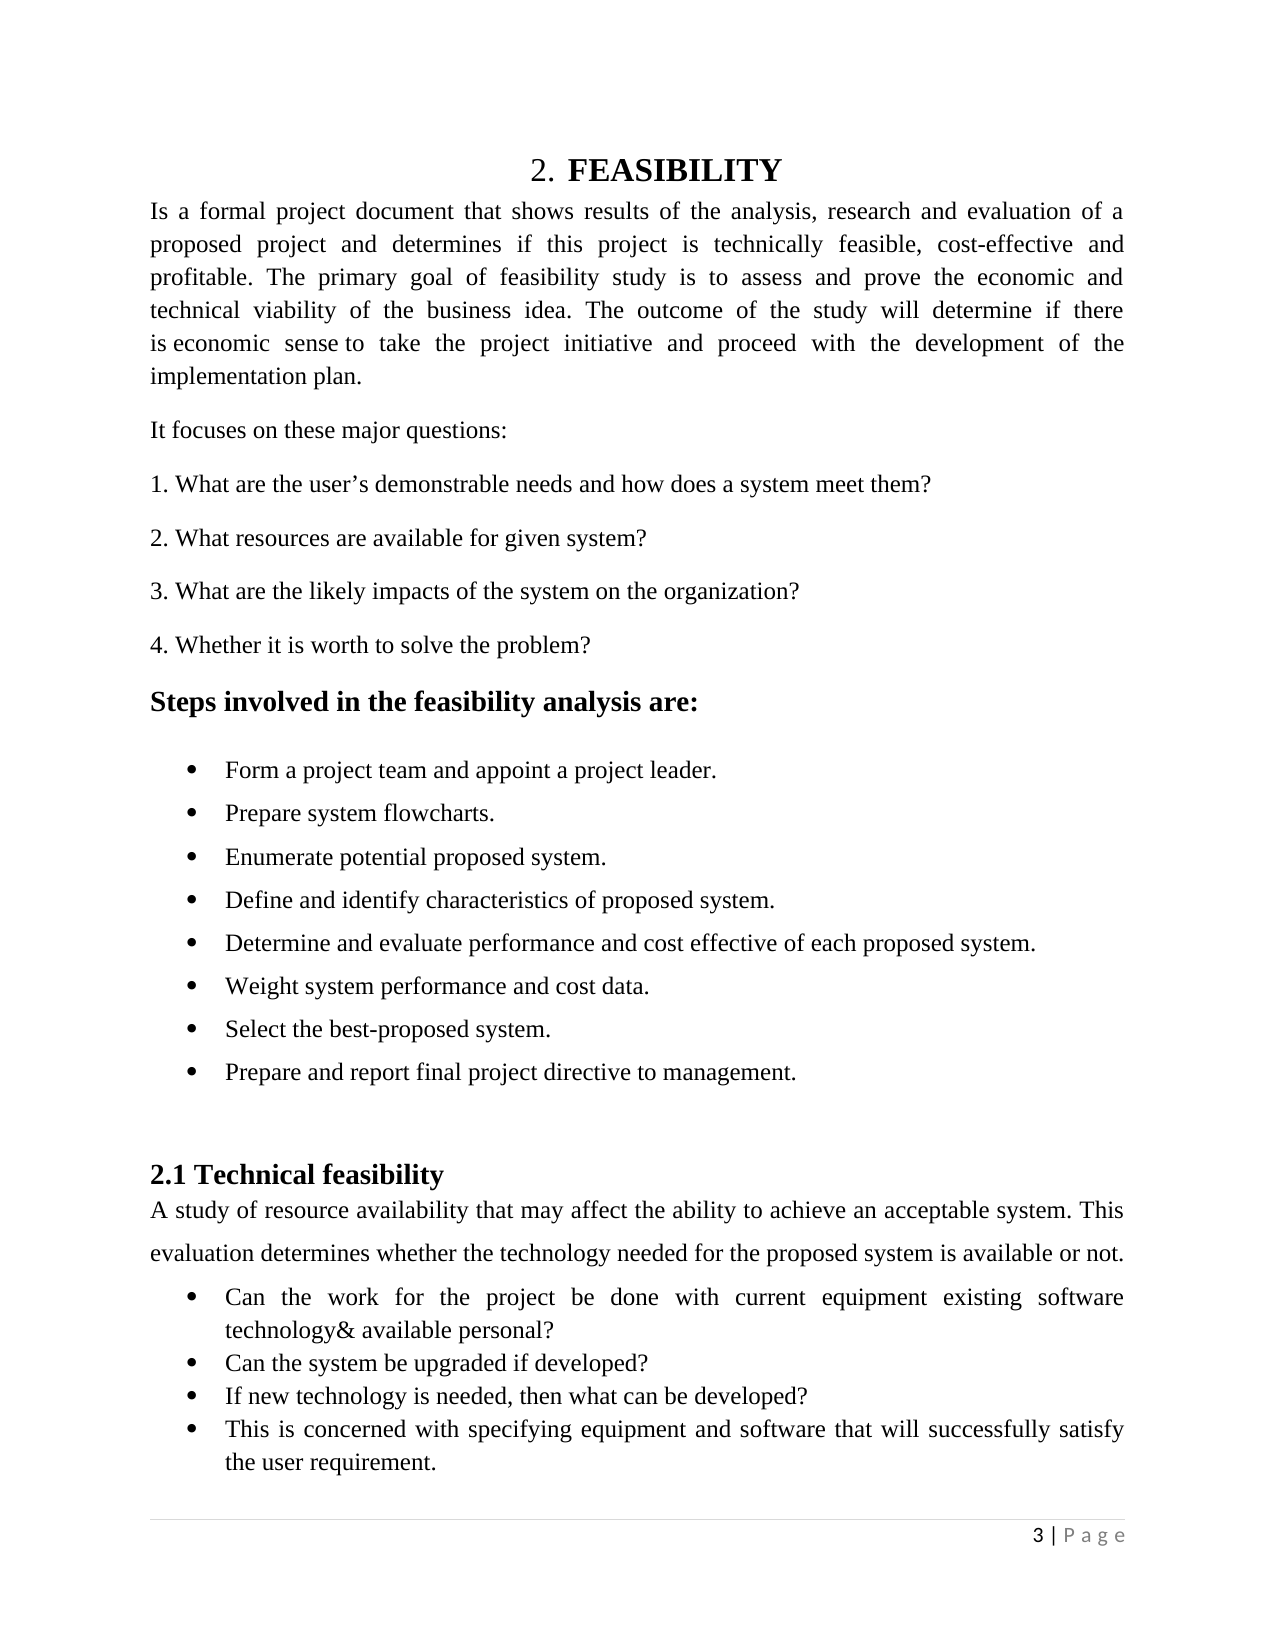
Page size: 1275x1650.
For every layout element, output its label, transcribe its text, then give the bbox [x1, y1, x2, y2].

list Define and identify characteristics of proposed system. [187, 885, 1125, 913]
list Enumerate potential proposed system. [187, 842, 1125, 870]
text Is a formal project document that shows results of the analysis, research and evaluation of a proposed project and determines if this project is technically feasible, cost-effective and profitable. The primary goal of feasibility study is to assess and prove the economic and technical viability of the business idea. The outcome of the study will determine if there is economic sense to take the project initiative and proceed with the development of the implementation plan. [150, 196, 1125, 390]
list Select the best-proposed system. [187, 1014, 1125, 1043]
list Can the work for the project be done with current equipment existing software technology& available personal? [187, 1282, 1125, 1343]
list If new technology is needed, then what can be developed? [187, 1381, 1125, 1409]
list Prepare system flowcharts. [187, 798, 1125, 827]
list Form a project team and appoint a project leader. [187, 755, 1125, 784]
text 4. Whether it is worth to solve the problem? [150, 630, 1125, 659]
subtitle FEASIBILITY [187, 150, 1125, 188]
text 3. What are the likely impacts of the system on the organization? [150, 576, 1125, 605]
subtitle 2.1 Technical feasibility [150, 1157, 1125, 1190]
list Weight system performance and cost data. [187, 971, 1125, 1000]
list Prepare and report final project directive to management. [187, 1057, 1125, 1086]
text A study of resource availability that may affect the ability to achieve an acceptable system. This evaluation determines whether the technology needed for the proposed system is available or not. [150, 1195, 1125, 1267]
text Steps involved in the feasibility analysis are: [150, 684, 1125, 718]
list Determine and evaluate performance and cost effective of each proposed system. [187, 928, 1125, 957]
text 2. What resources are available for given system? [150, 523, 1125, 551]
list This is concerned with specifying equipment and software that will successfully satisfy the user requirement. [187, 1414, 1125, 1476]
text It focuses on these major questions: [150, 415, 1125, 444]
text 1. What are the user’s demonstrable needs and how does a system meet them? [150, 469, 1125, 497]
list Can the system be upgraded if developed? [187, 1348, 1125, 1376]
